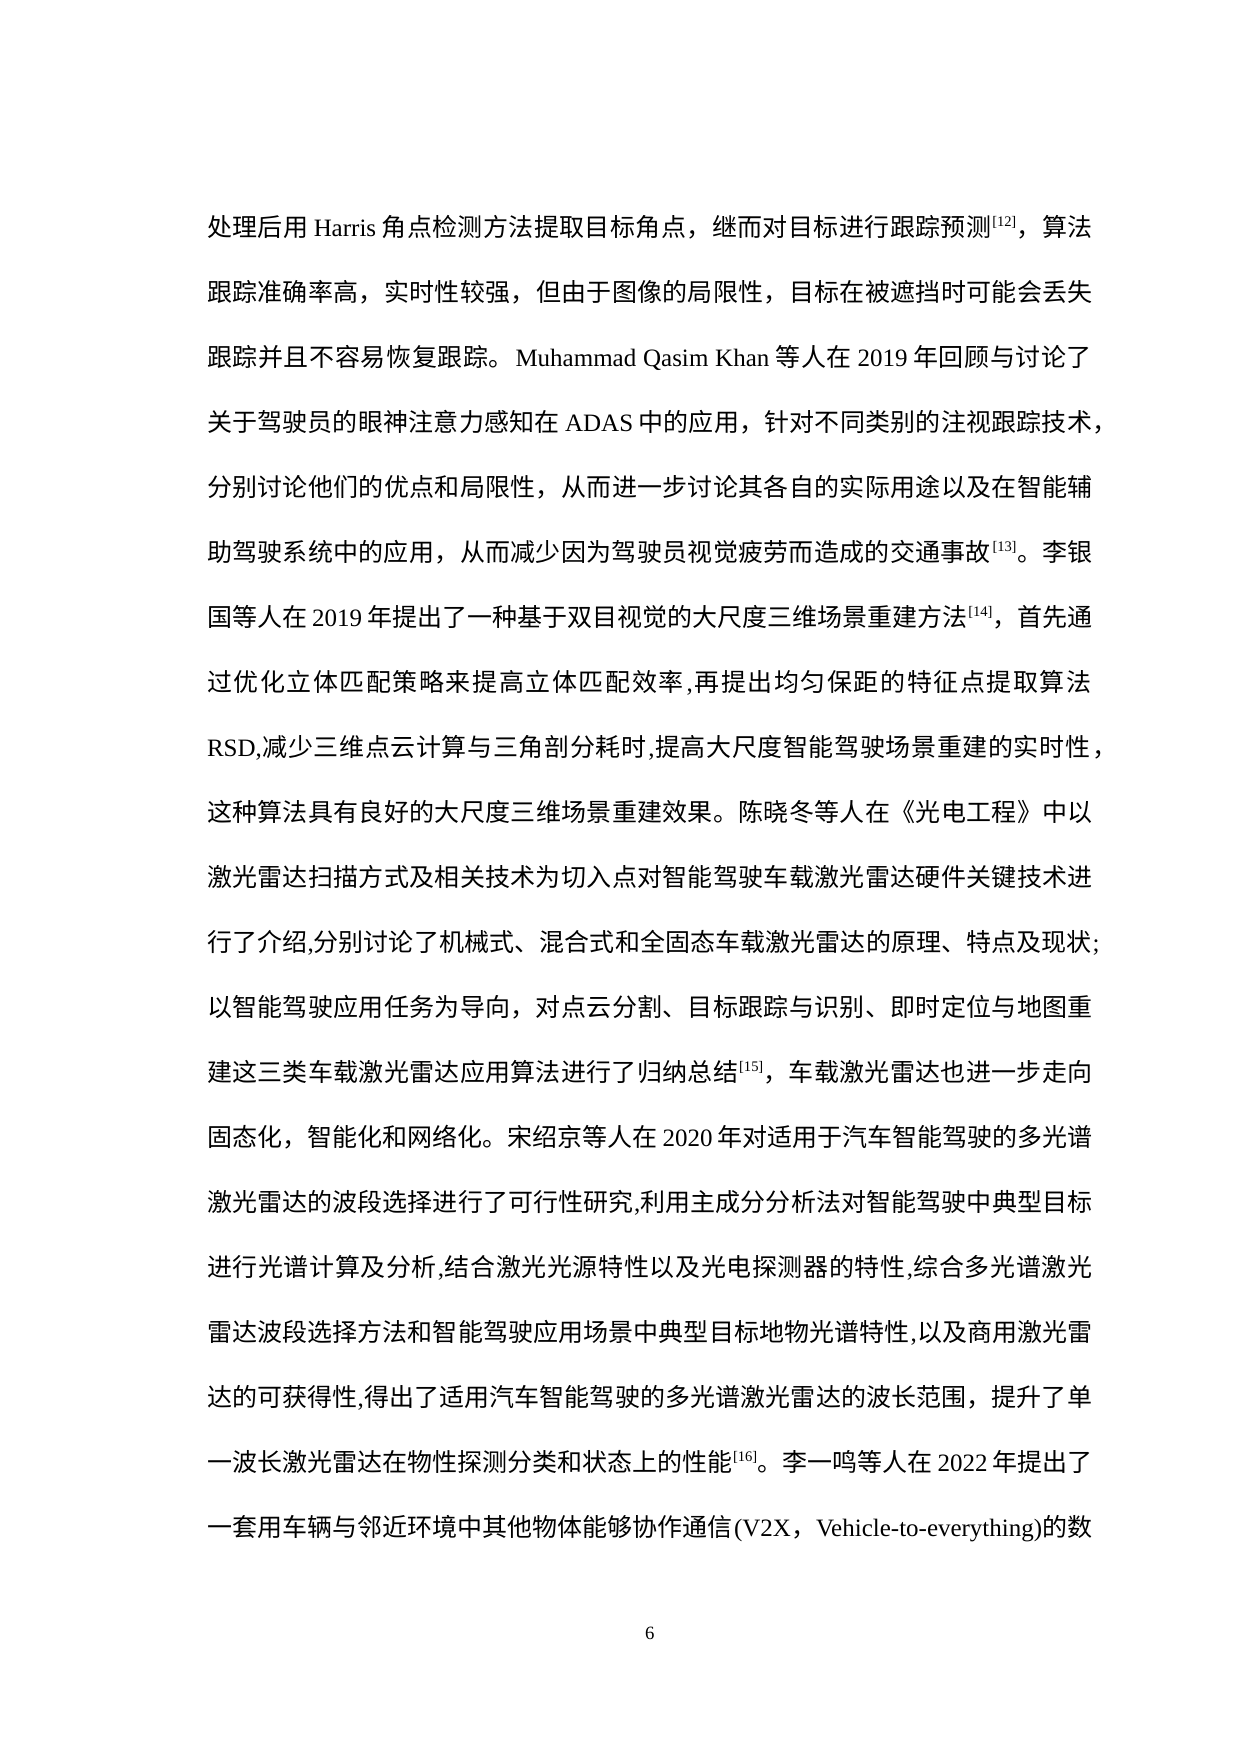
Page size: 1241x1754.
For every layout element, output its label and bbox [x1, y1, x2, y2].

text [207, 193, 1092, 1558]
